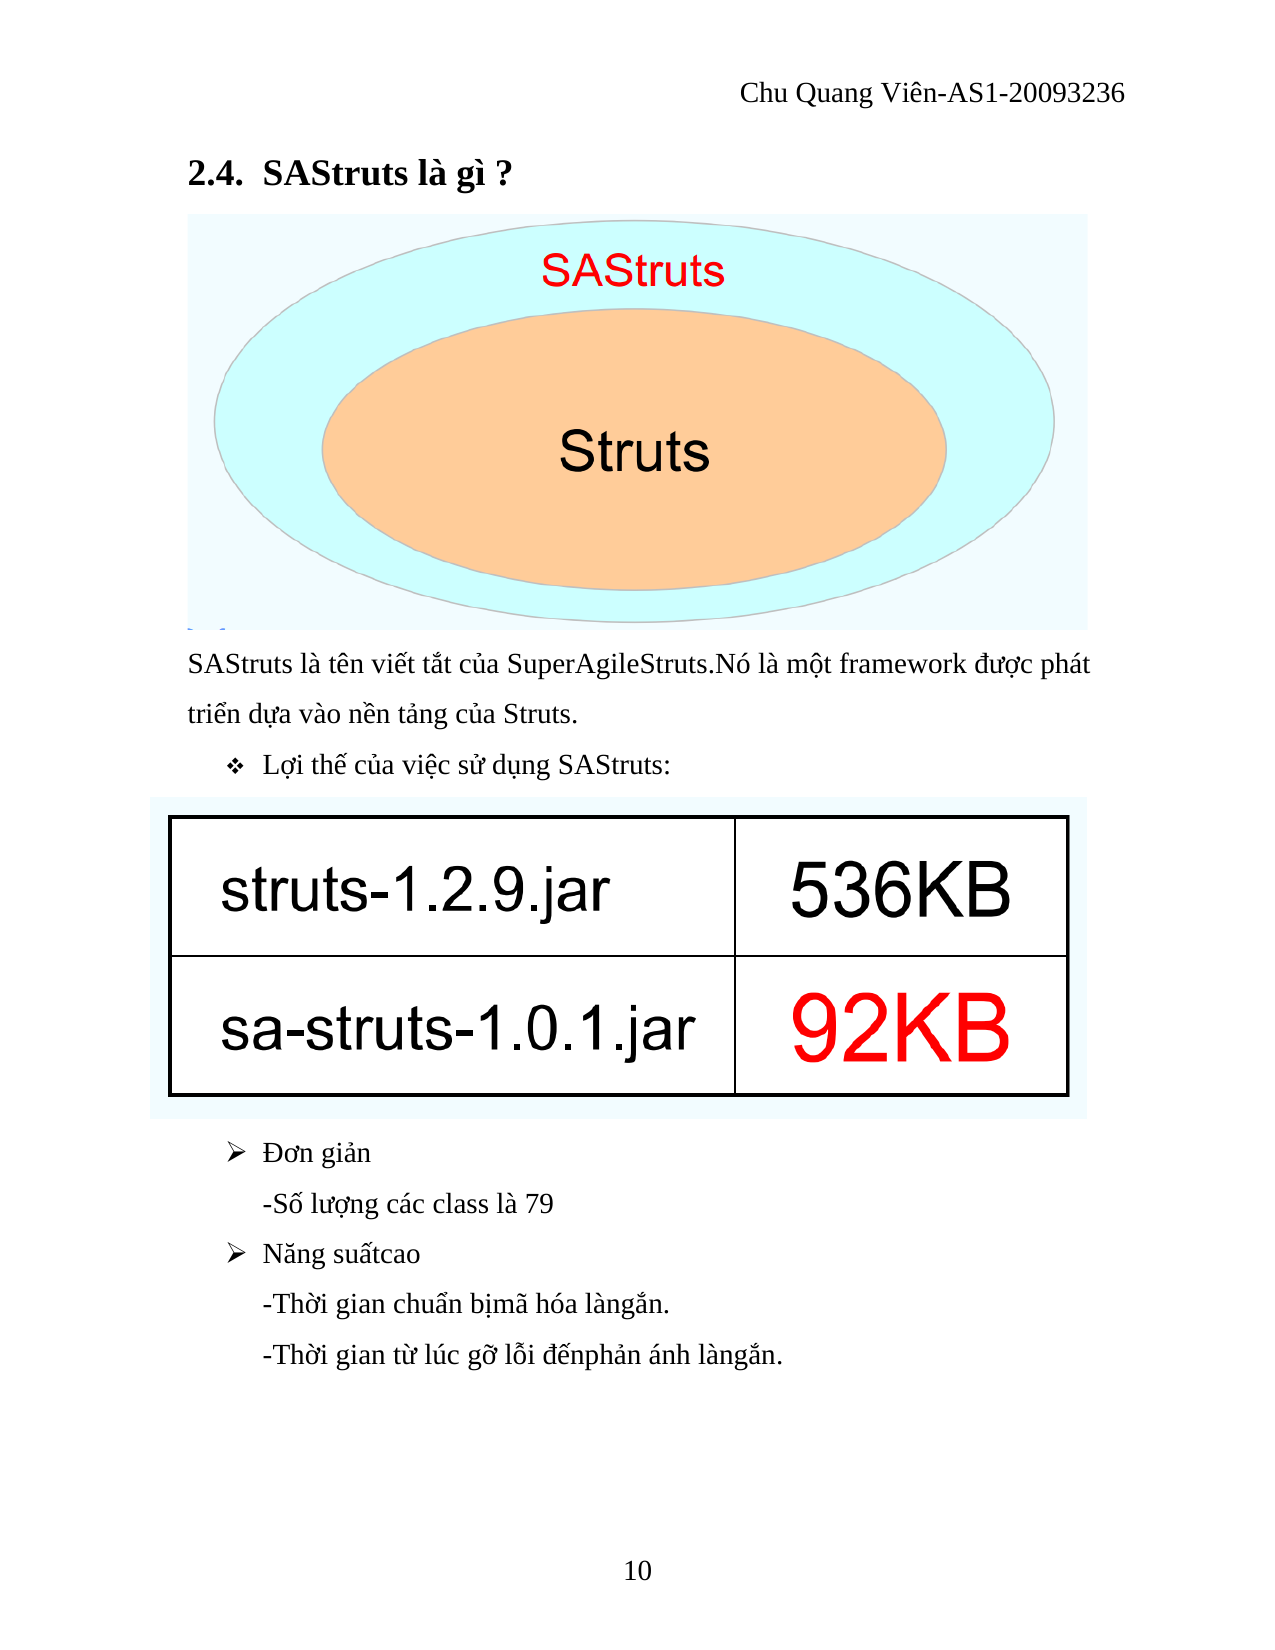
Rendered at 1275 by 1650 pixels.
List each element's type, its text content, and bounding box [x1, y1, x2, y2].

list Đơn giản -Số lượng các class là 79 [225, 1135, 1125, 1219]
list Lợi thế của việc sử dụng SAStruts: [225, 747, 1125, 781]
picture [150, 797, 1087, 1119]
picture [187, 214, 1088, 630]
text SAStruts là tên viết tắt của SuperAgileStruts.Nó là một framework được phát triển dựa vào nền tảng của Struts. [187, 646, 1125, 730]
list Năng suấtcao -Thời gian chuẩn bịmã hóa làngắn. -Thời gian từ lúc gỡ lỗi đếnphản ánh làngắn. [225, 1236, 1125, 1370]
list SAStruts là gì ? [187, 150, 1125, 193]
